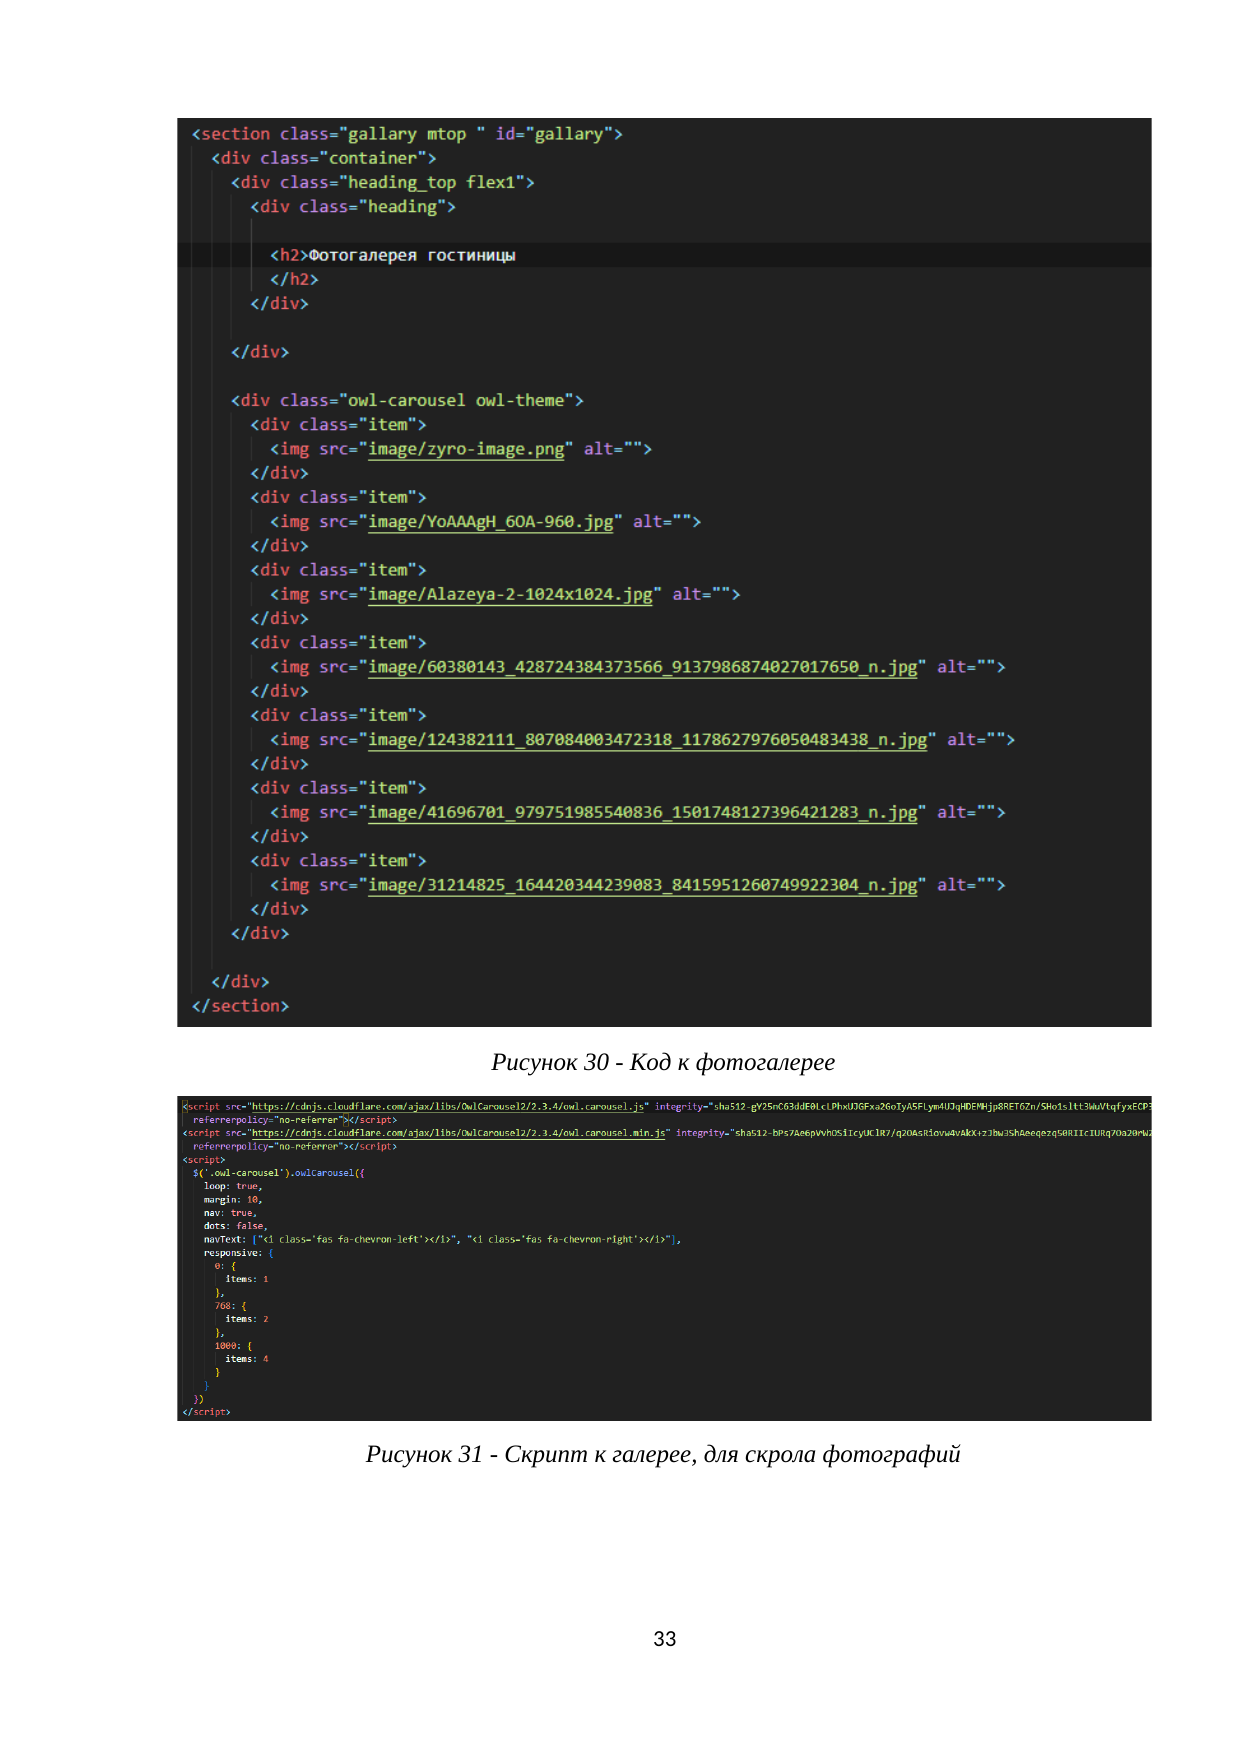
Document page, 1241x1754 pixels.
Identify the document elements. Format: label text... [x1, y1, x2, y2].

text Рисунок 31 - Скрипт к галерее, для скрола фотографий [177, 1439, 1152, 1468]
picture [177, 1096, 1152, 1421]
picture [177, 118, 1152, 1027]
text Рисунок 30 - Код к фотогалерее [177, 1047, 1152, 1076]
